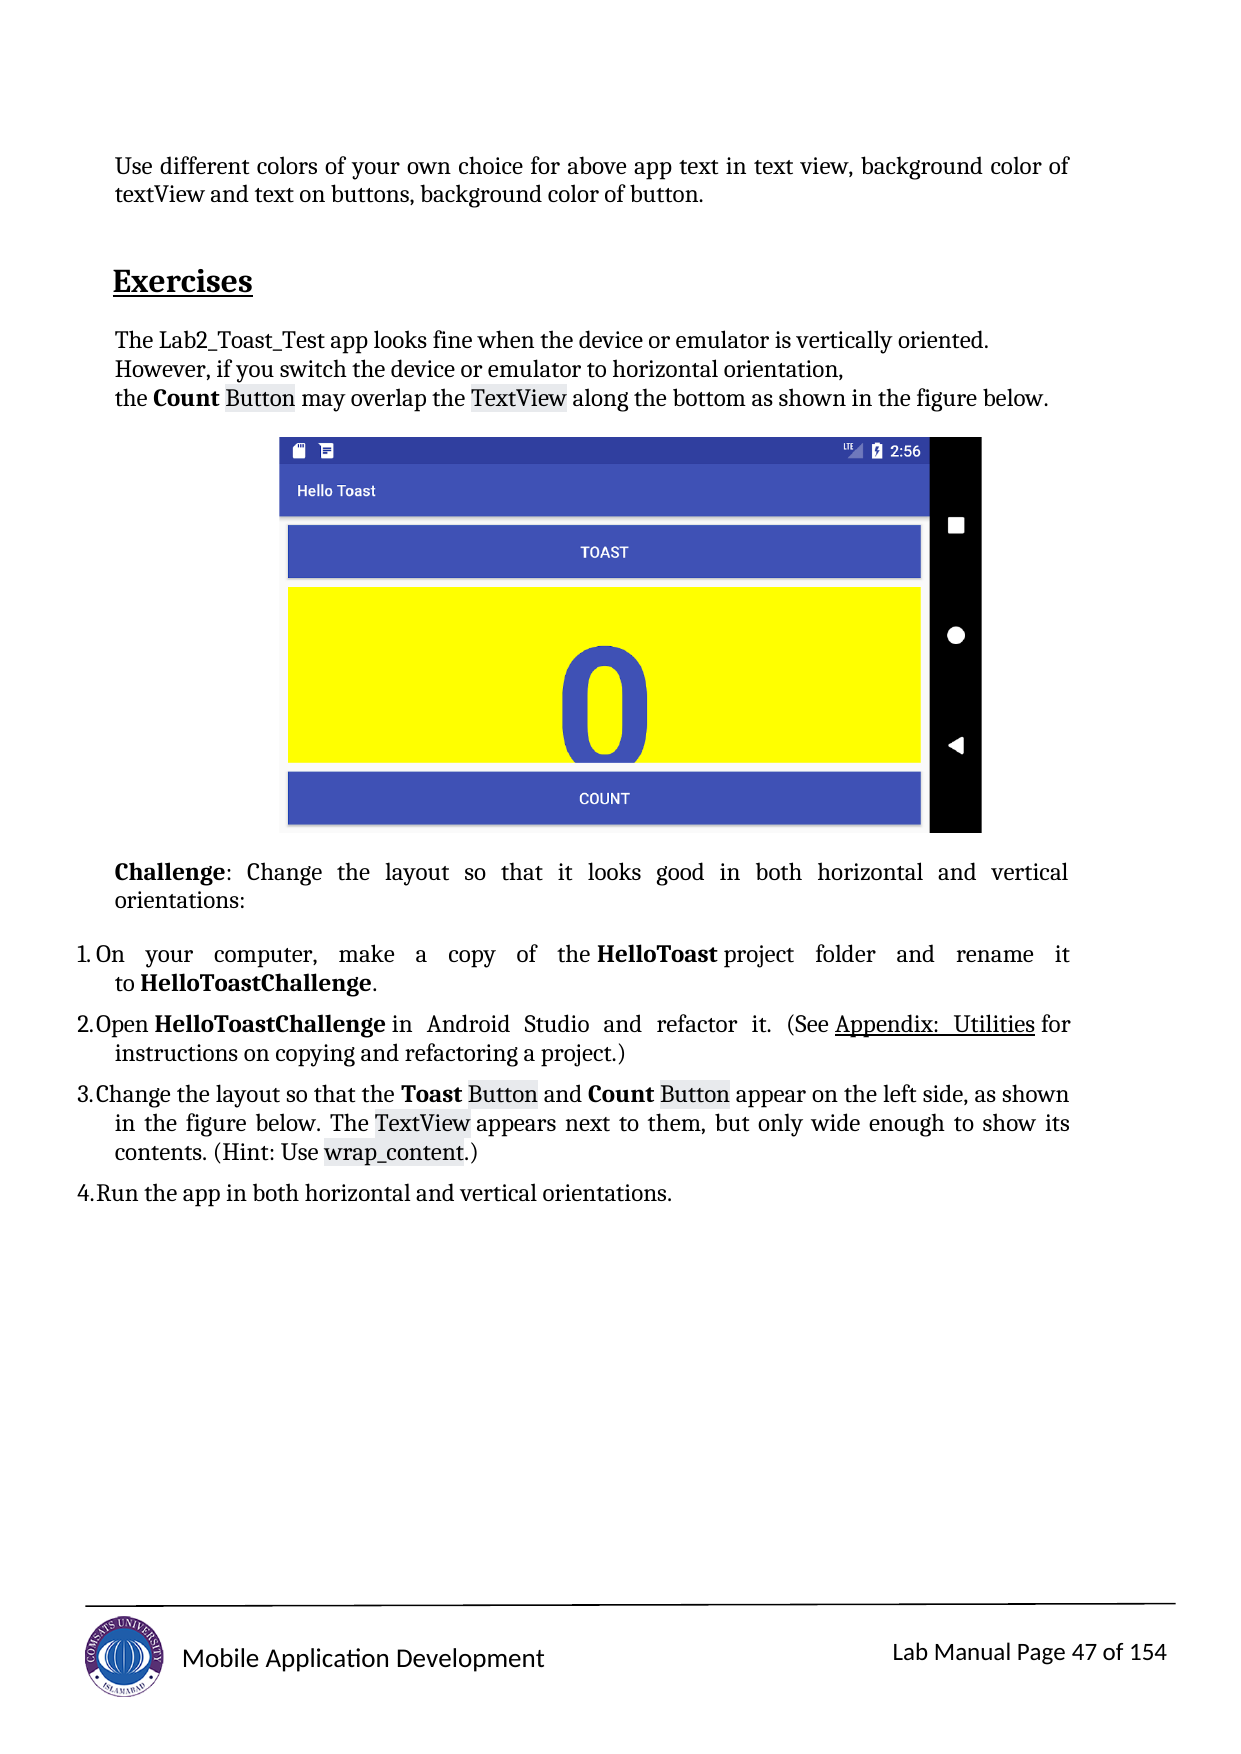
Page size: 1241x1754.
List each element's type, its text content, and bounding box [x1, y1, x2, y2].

list Run the app in both horizontal and vertical orientations. [77, 1179, 1070, 1208]
list Change the layout so that the Toast Button and Count Button appear on the left side, as shown in the figure below. The TextView appears next to them, but only wide enough to show its contents. (Hint: Use wrap_content.) [464, 1080, 1070, 1166]
list On your computer, make a copy of the HelloToast project folder and rename it to HelloToastChallenge. [77, 940, 1070, 998]
text The Lab2_Toast_Test app looks fine when the device or emulator is vertically oriented. However, if you switch the device or emulator to horizontal orientation, the Count Button may overlap the TextView along the bottom as shown in the figure below. [114, 326, 1070, 412]
list Open HelloToastChallenge in Android Studio and refactor it. (See Appendix: Utilities for instructions on copying and refactoring a project.) [77, 1010, 1070, 1068]
picture [85, 1616, 165, 1697]
list Change the layout so that the Toast Button and Count Button appear on the left side, as shown in the figure below. The TextView appears next to them, but only wide enough to show its contents. (Hint: Use wrap_content.) [77, 1080, 468, 1166]
text Challenge: Change the layout so that it looks good in both horizontal and vertical orientations: [114, 858, 1070, 915]
subtitle Exercises [112, 263, 1240, 301]
picture [279, 437, 982, 833]
text Use different colors of your own choice for above app text in text view, background color of textView and text on buttons, background color of button. [114, 152, 1070, 209]
